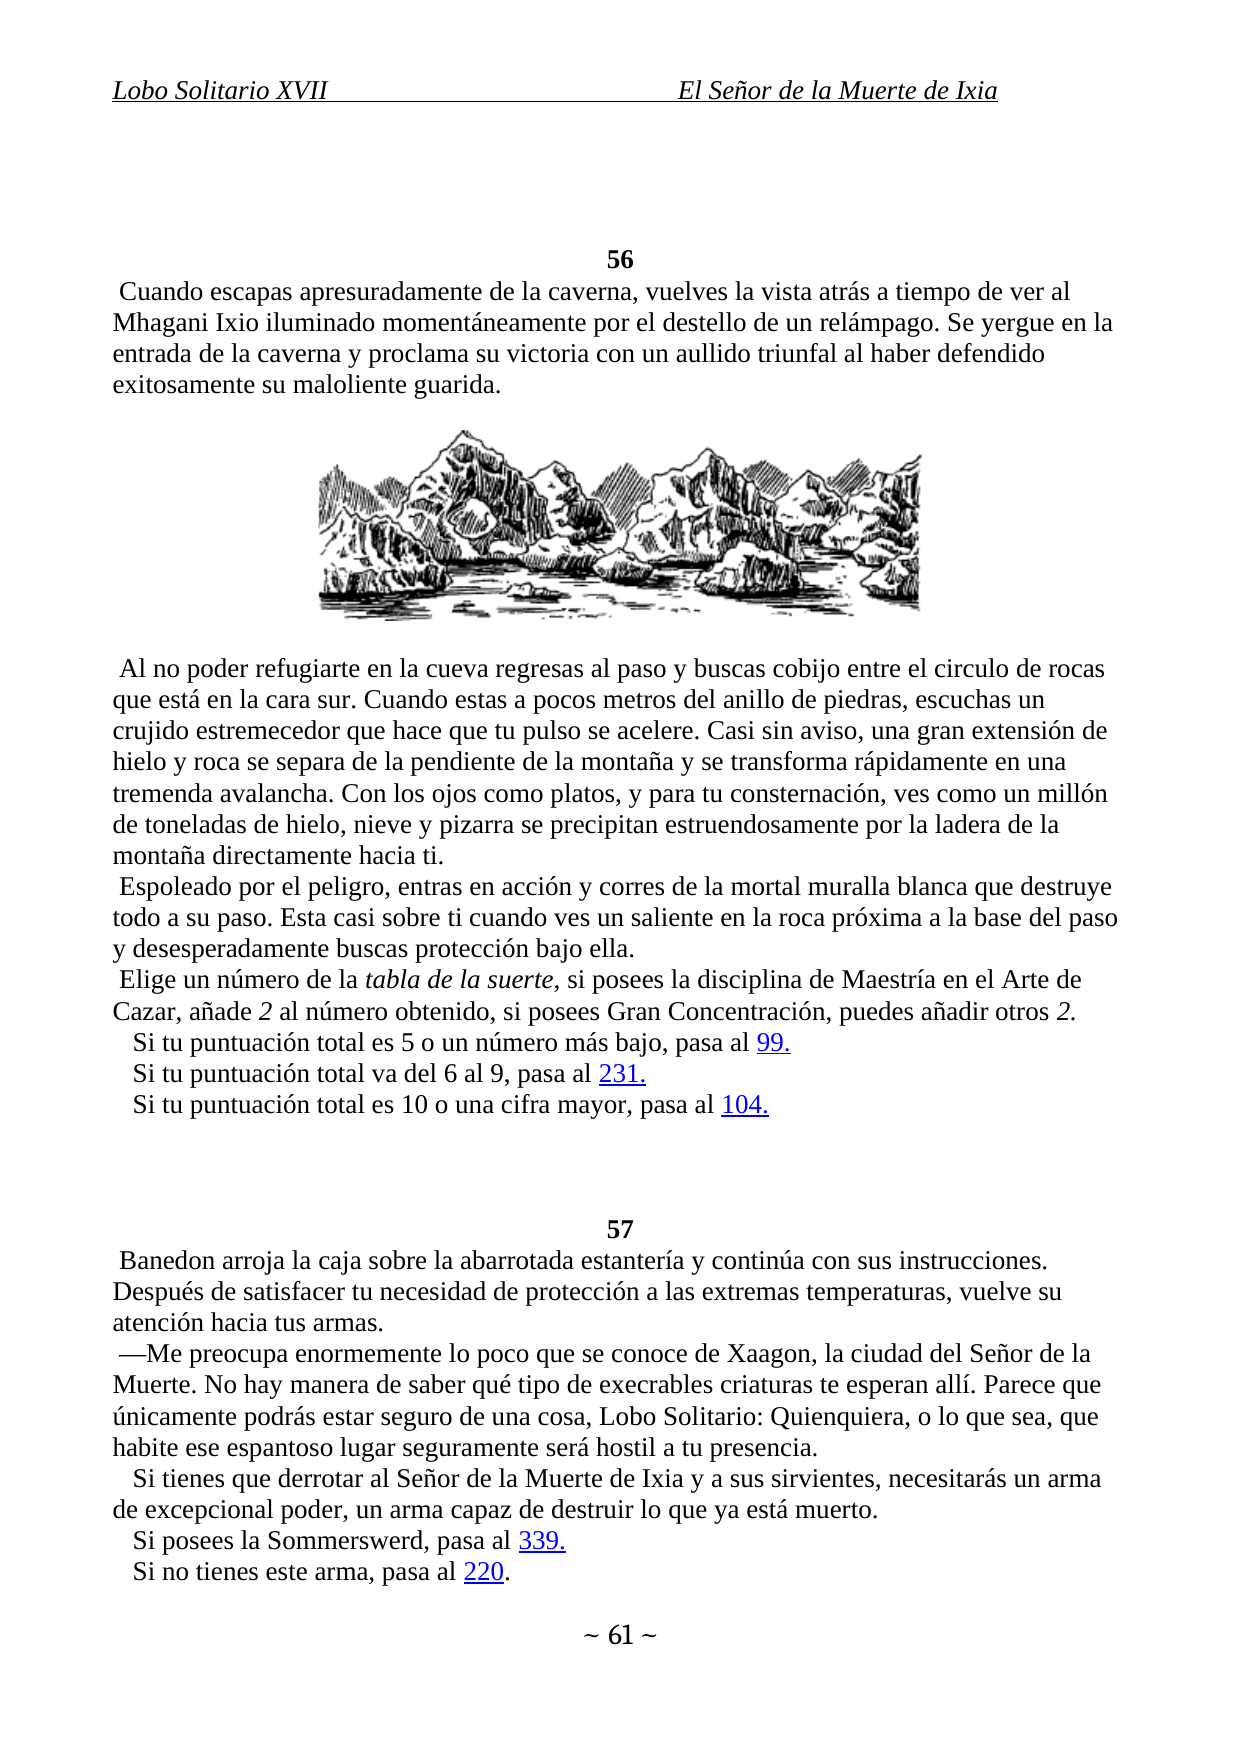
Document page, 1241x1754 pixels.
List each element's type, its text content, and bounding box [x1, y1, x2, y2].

text 57 [112, 1213, 1128, 1244]
text Cuando escapas apresuradamente de la caverna, vuelves la vista atrás a tiempo de ver al Mhagani Ixio iluminado momentáneamente por el destello de un relámpago. Se yergue en la entrada de la caverna y proclama su victoria con un aullido triunfal al haber defendido exitosamente su maloliente guarida. [112, 274, 1128, 399]
text Si tu puntuación total es 5 o un número más bajo, pasa al 99. [112, 1026, 1128, 1057]
text Al no poder refugiarte en la cueva regresas al paso y buscas cobijo entre el circulo de rocas que está en la cara sur. Cuando estas a pocos metros del anillo de piedras, escuchas un crujido estremecedor que hace que tu pulso se acelere. Casi sin aviso, una gran extensión de hielo y roca se separa de la pendiente de la montaña y se transforma rápidamente en una tremenda avalancha. Con los ojos como platos, y para tu consternación, ves como un millón de toneladas de hielo, nieve y pizarra se precipitan estruendosamente por la ladera de la montaña directamente hacia ti. [112, 652, 1128, 870]
text Si tu puntuación total es 10 o una cifra mayor, pasa al 104. [112, 1088, 1128, 1119]
text —Me preocupa enormemente lo poco que se conoce de Xaagon, la ciudad del Señor de la Muerte. No hay manera de saber qué tipo de execrables criaturas te esperan allí. Parece que únicamente podrás estar seguro de una cosa, Lobo Solitario: Quienquiera, o lo que sea, que habite ese espantoso lugar seguramente será hostil a tu presencia. [112, 1337, 1128, 1462]
text Si no tienes este arma, pasa al 220. [112, 1555, 1128, 1586]
picture [318, 430, 922, 621]
text 56 [112, 243, 1128, 274]
text Si tu puntuación total va del 6 al 9, pasa al 231. [112, 1057, 1128, 1088]
text Elige un número de la tabla de la suerte, si posees la disciplina de Maestría en el Arte de Cazar, añade 2 al número obtenido, si posees Gran Concentración, puedes añadir otros 2. [112, 963, 1128, 1026]
text Espoleado por el peligro, entras en acción y corres de la mortal muralla blanca que destruye todo a su paso. Esta casi sobre ti cuando ves un saliente en la roca próxima a la base del paso y desesperadamente buscas protección bajo ella. [112, 870, 1128, 963]
text Banedon arroja la caja sobre la abarrotada estantería y continúa con sus instrucciones. Después de satisfacer tu necesidad de protección a las extremas temperaturas, vuelve su atención hacia tus armas. [112, 1244, 1128, 1337]
text Si tienes que derrotar al Señor de la Muerte de Ixia y a sus sirvientes, necesitarás un arma de excepcional poder, un arma capaz de destruir lo que ya está muerto. [112, 1462, 1128, 1524]
text Si posees la Sommerswerd, pasa al 339. [112, 1524, 1128, 1555]
